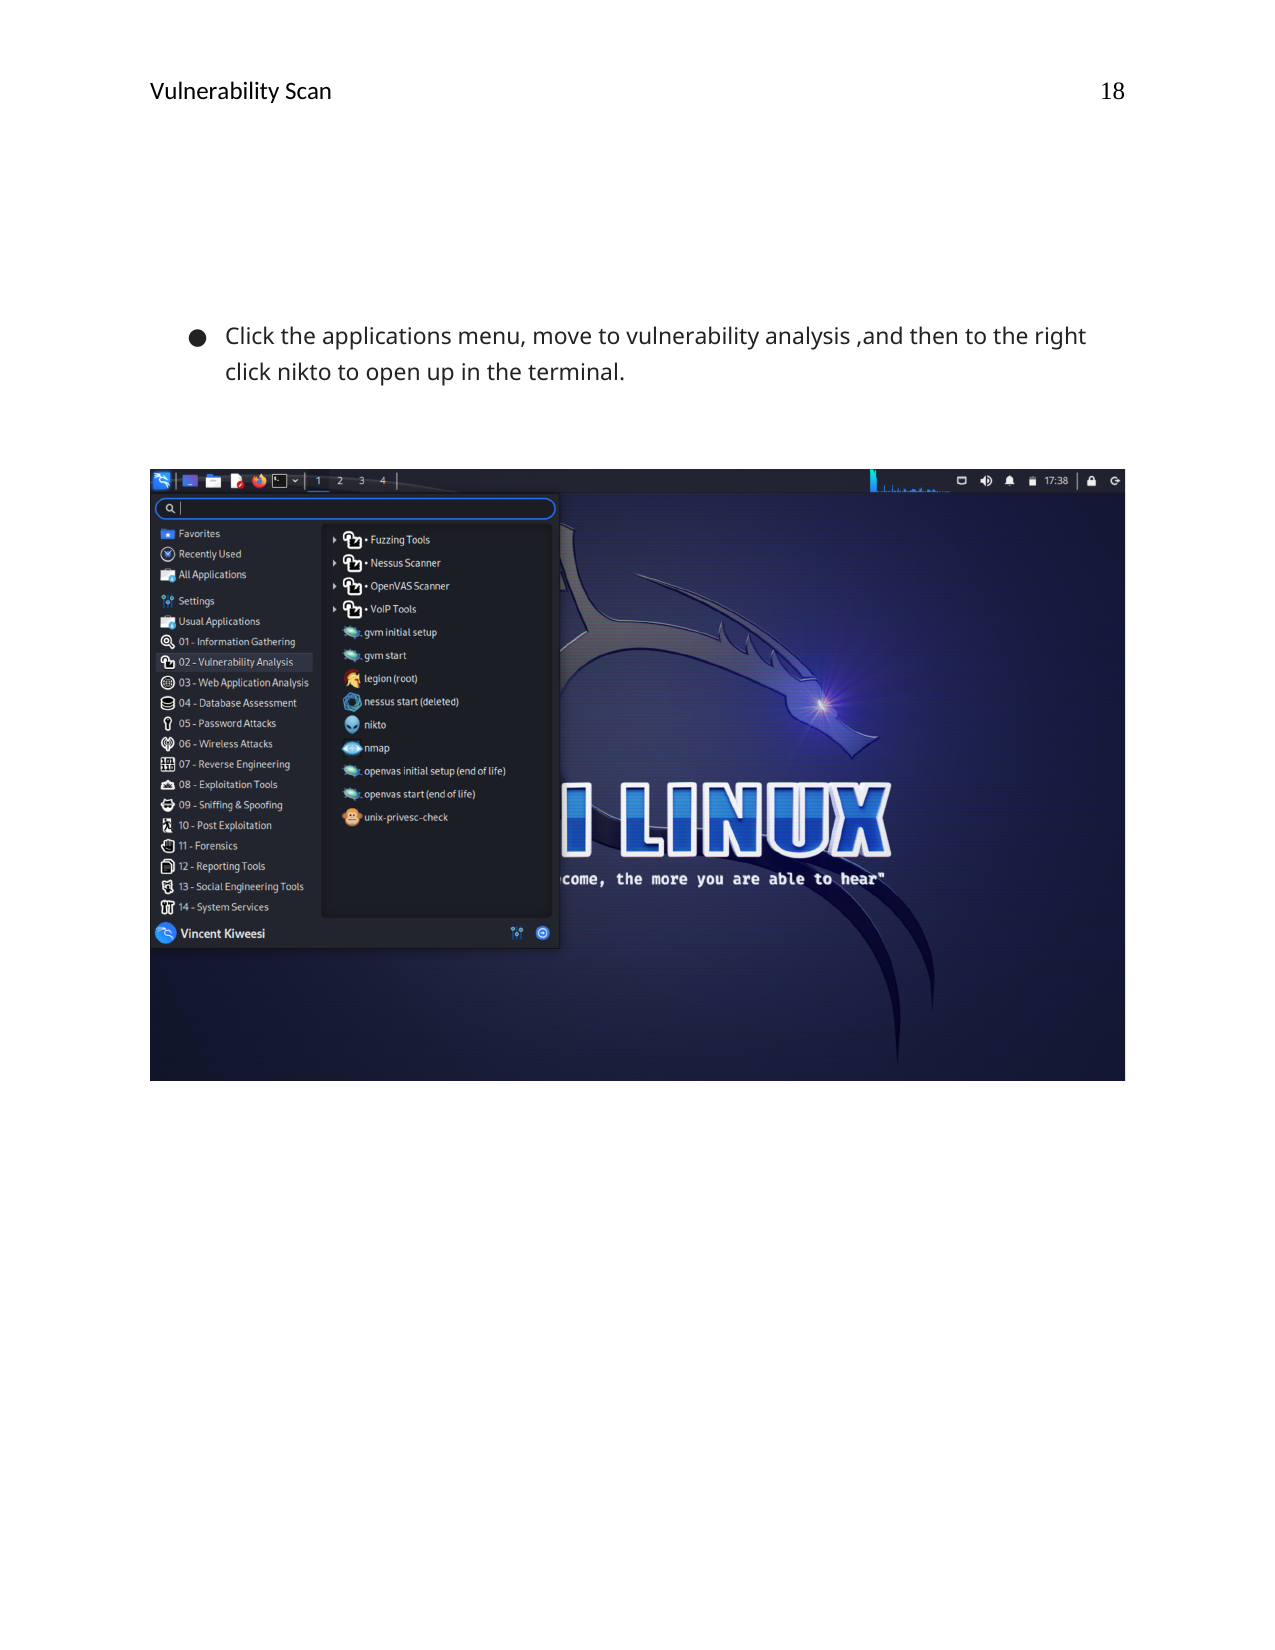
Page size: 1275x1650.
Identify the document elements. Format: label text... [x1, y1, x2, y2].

list Click the applications menu, move to vulnerability analysis ,and then to the right click nikto to open up in the terminal. [187, 320, 1125, 387]
picture [150, 469, 1125, 1081]
